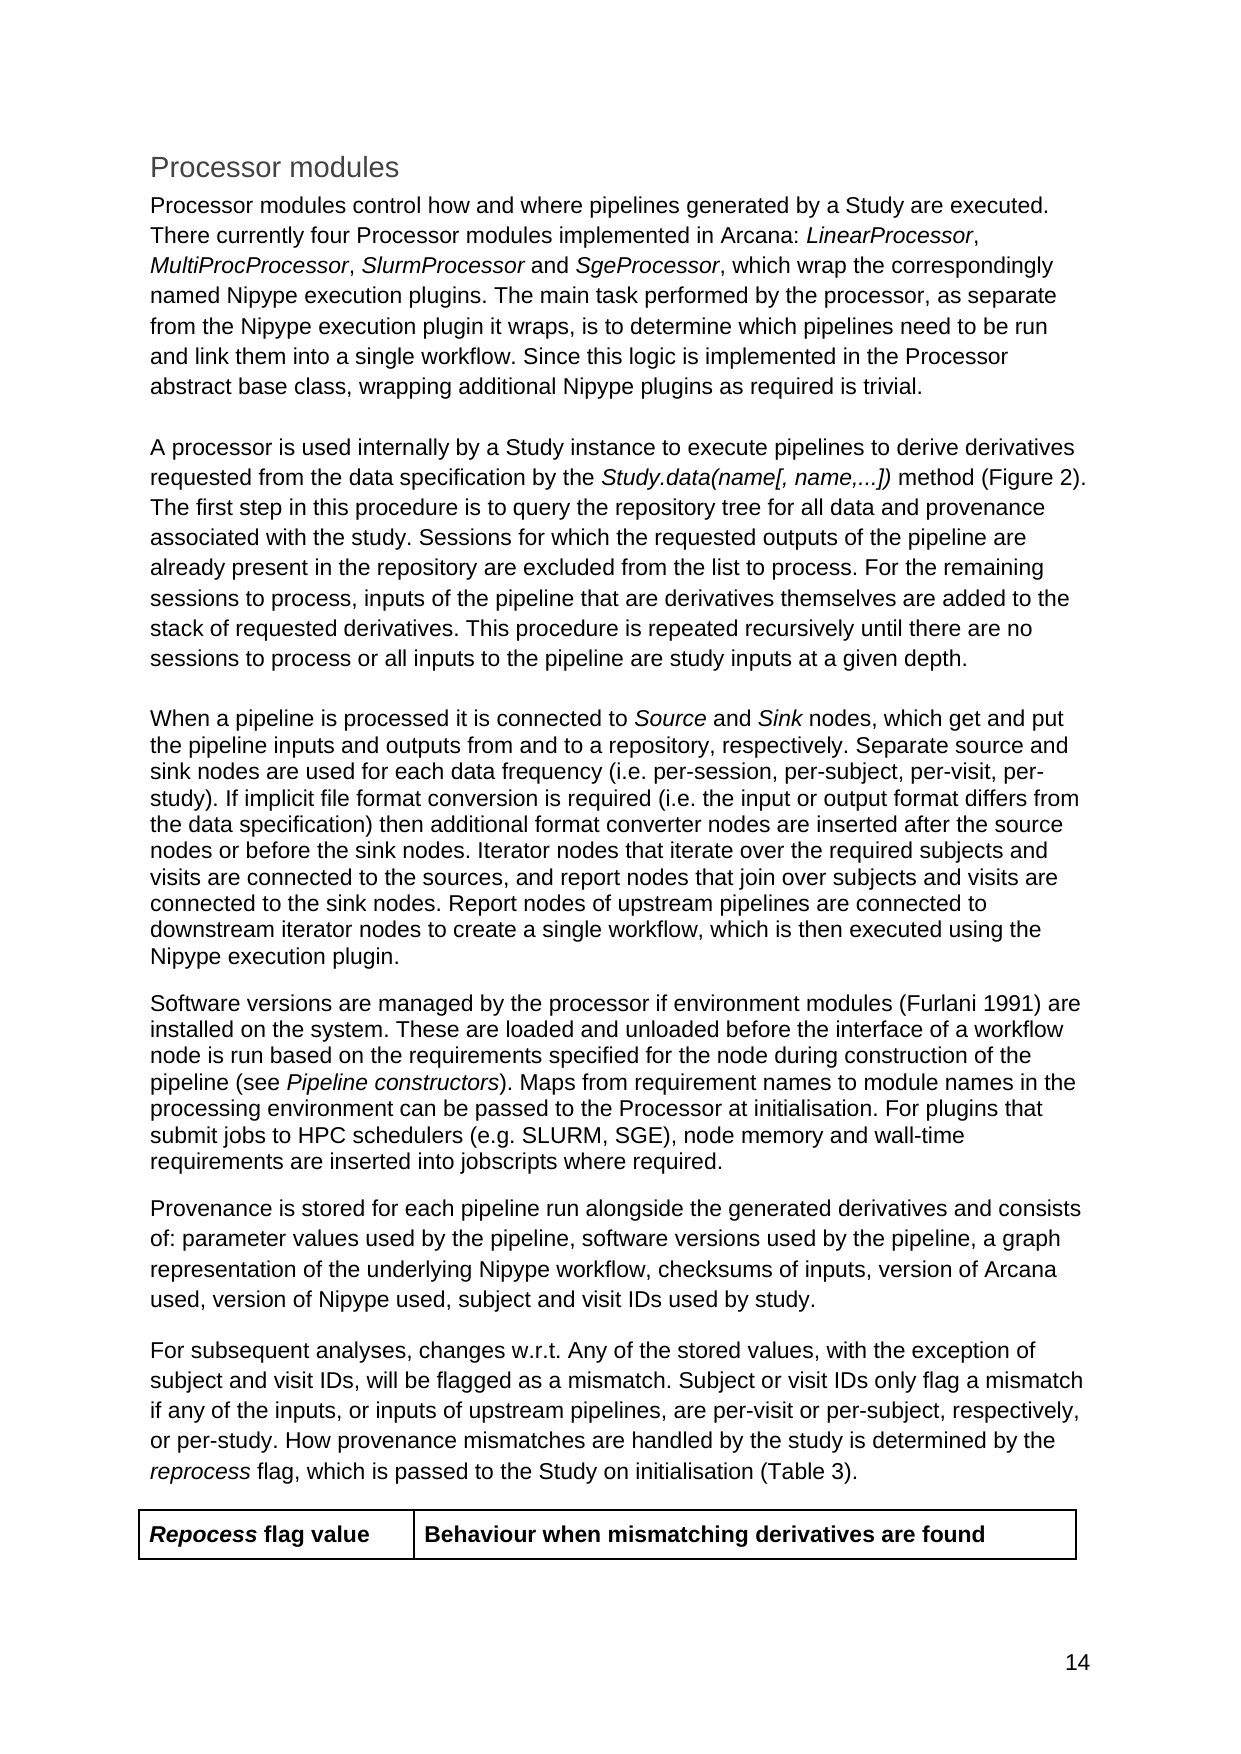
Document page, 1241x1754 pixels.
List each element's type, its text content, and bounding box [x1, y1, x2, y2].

text When a pipeline is processed it is connected to Source and Sink nodes, which get and put the pipeline inputs and outputs from and to a repository, respectively. Separate source and sink nodes are used for each data frequency (i.e. per-session, per-subject, per-visit, per-study). If implicit file format conversion is required (i.e. the input or output format differs from the data specification) then additional format converter nodes are inserted after the source nodes or before the sink nodes. Iterator nodes that iterate over the required subjects and visits are connected to the sources, and report nodes that join over subjects and visits are connected to the sink nodes. Report nodes of upstream pipelines are connected to downstream iterator nodes to create a single workflow, which is then executed using the Nipype execution plugin. [150, 705, 1090, 969]
subtitle Processor modules [150, 150, 1090, 183]
table_header Behaviour when mismatching derivatives are found [415, 1511, 1075, 1558]
text For subsequent analyses, changes w.r.t. Any of the stored values, with the exception of subject and visit IDs, will be flagged as a mismatch. Subject or visit IDs only flag a mismatch if any of the inputs, or inputs of upstream pipelines, are per-visit or per-subject, respectively, or per-study. How provenance mismatches are handled by the study is determined by the reprocess flag, which is passed to the Study on initialisation (Table 3). [150, 1337, 1090, 1484]
text Processor modules control how and where pipelines generated by a Study are executed. There currently four Processor modules implemented in Arcana: LinearProcessor, MultiProcProcessor, SlurmProcessor and SgeProcessor, which wrap the correspondingly named Nipype execution plugins. The main task performed by the processor, as separate from the Nipype execution plugin it wraps, is to determine which pipelines need to be run and link them into a single workflow. Since this logic is implemented in the Processor abstract base class, wrapping additional Nipype plugins as required is trivial. [150, 192, 1090, 399]
text Software versions are managed by the processor if environment modules (Furlani 1991) are installed on the system. These are loaded and unloaded before the interface of a workflow node is run based on the requirements specified for the node during construction of the pipeline (see Pipeline constructors). Maps from requirement names to module names in the processing environment can be passed to the Processor at initialisation. For plugins that submit jobs to HPC schedulers (e.g. SLURM, SGE), node memory and wall-time requirements are inserted into jobscripts where required. [150, 990, 1090, 1174]
text Provenance is stored for each pipeline run alongside the generated derivatives and consists of: parameter values used by the pipeline, software versions used by the pipeline, a graph representation of the underlying Nipype workflow, checksums of inputs, version of Arcana used, version of Nipype used, subject and visit IDs used by study. [150, 1195, 1090, 1312]
table_header Repocess flag value [140, 1511, 413, 1558]
text A processor is used internally by a Study instance to execute pipelines to derive derivatives requested from the data specification by the Study.data(name[, name,...]) method (Figure 2). The first step in this procedure is to query the repository tree for all data and provenance associated with the study. Sessions for which the requested outputs of the pipeline are already present in the repository are excluded from the list to process. For the remaining sessions to process, inputs of the pipeline that are derivatives themselves are added to the stack of requested derivatives. This procedure is repeated recursively until there are no sessions to process or all inputs to the pipeline are study inputs at a given depth. [150, 433, 1090, 671]
